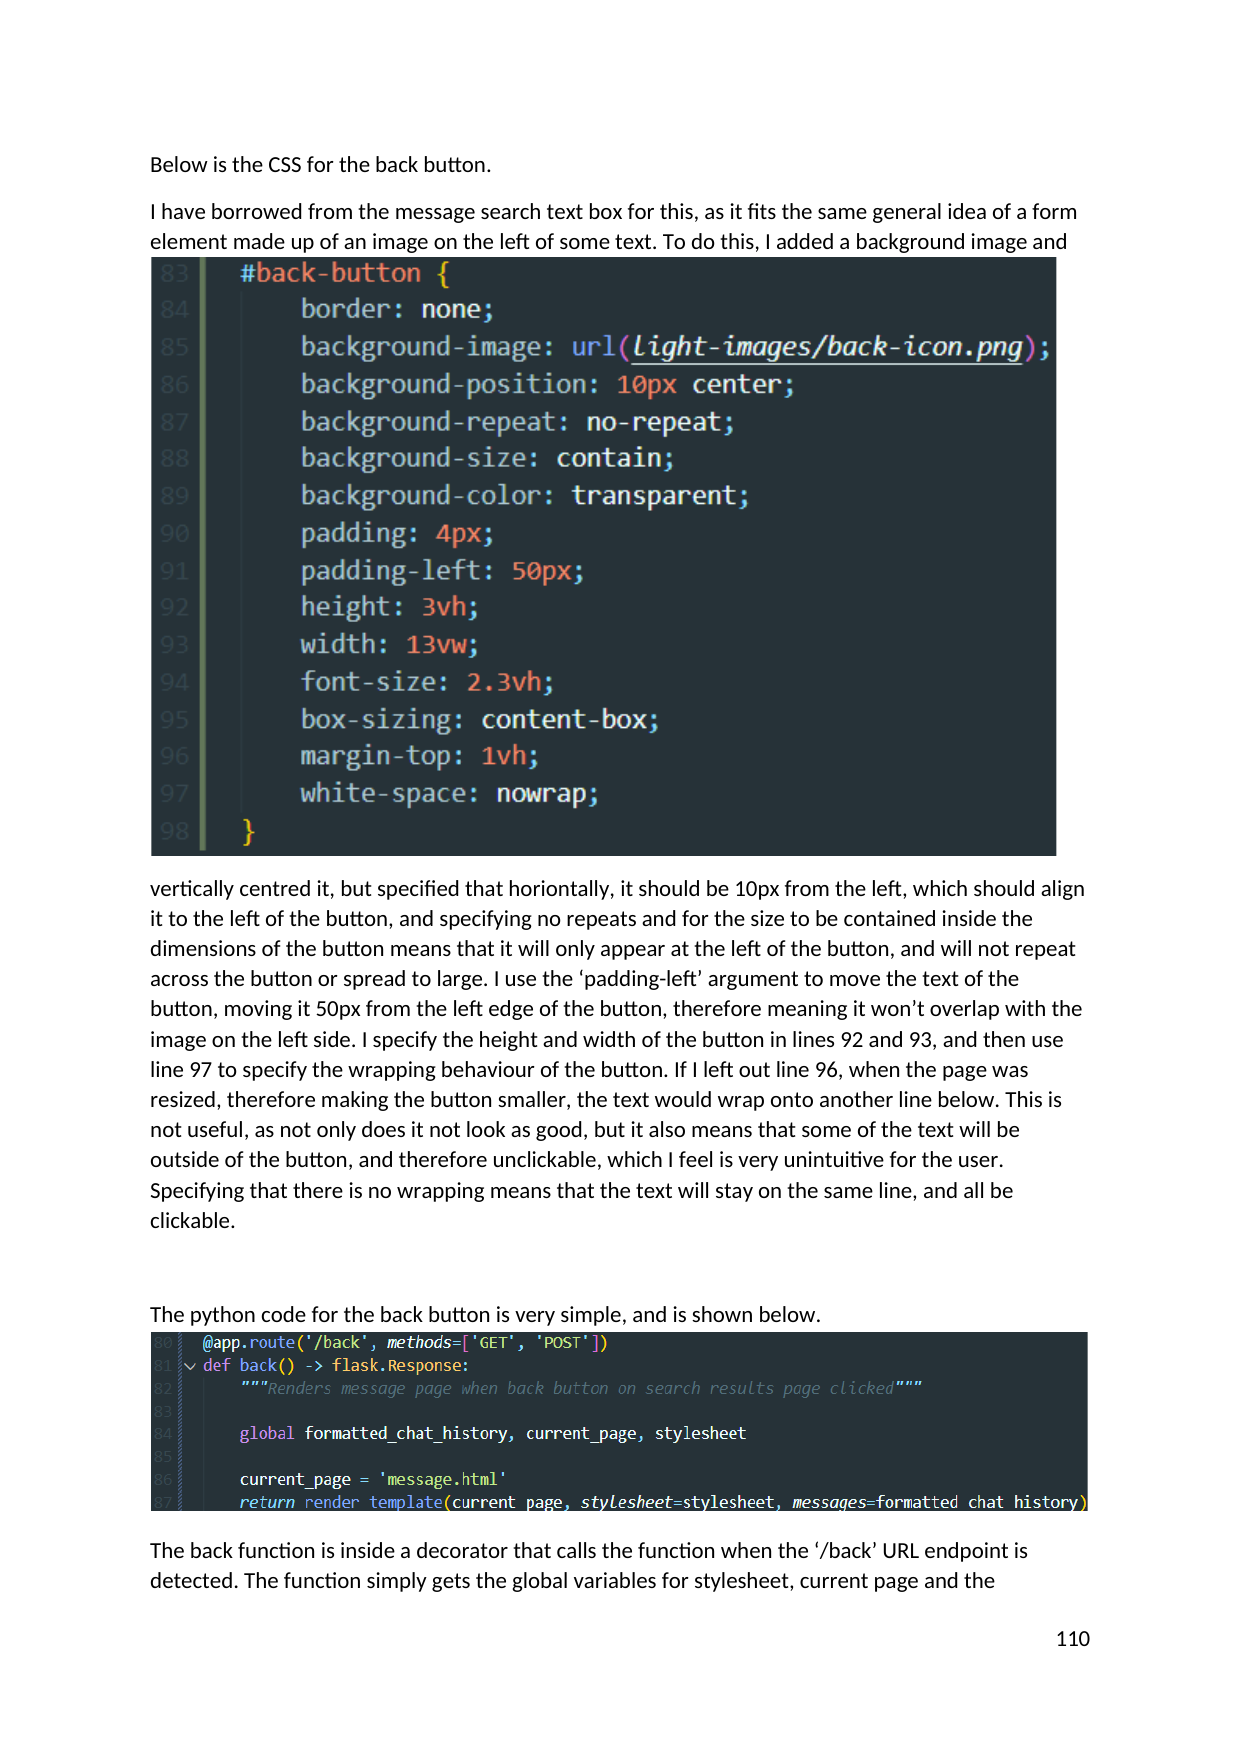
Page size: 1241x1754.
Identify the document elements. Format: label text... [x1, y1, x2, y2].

text The python code for the back button is very simple, and is shown below. [150, 1300, 1090, 1328]
picture [150, 1332, 1087, 1511]
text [150, 1347, 1090, 1594]
picture [150, 257, 1057, 855]
text Below is the CSS for the back button. [150, 150, 1090, 178]
